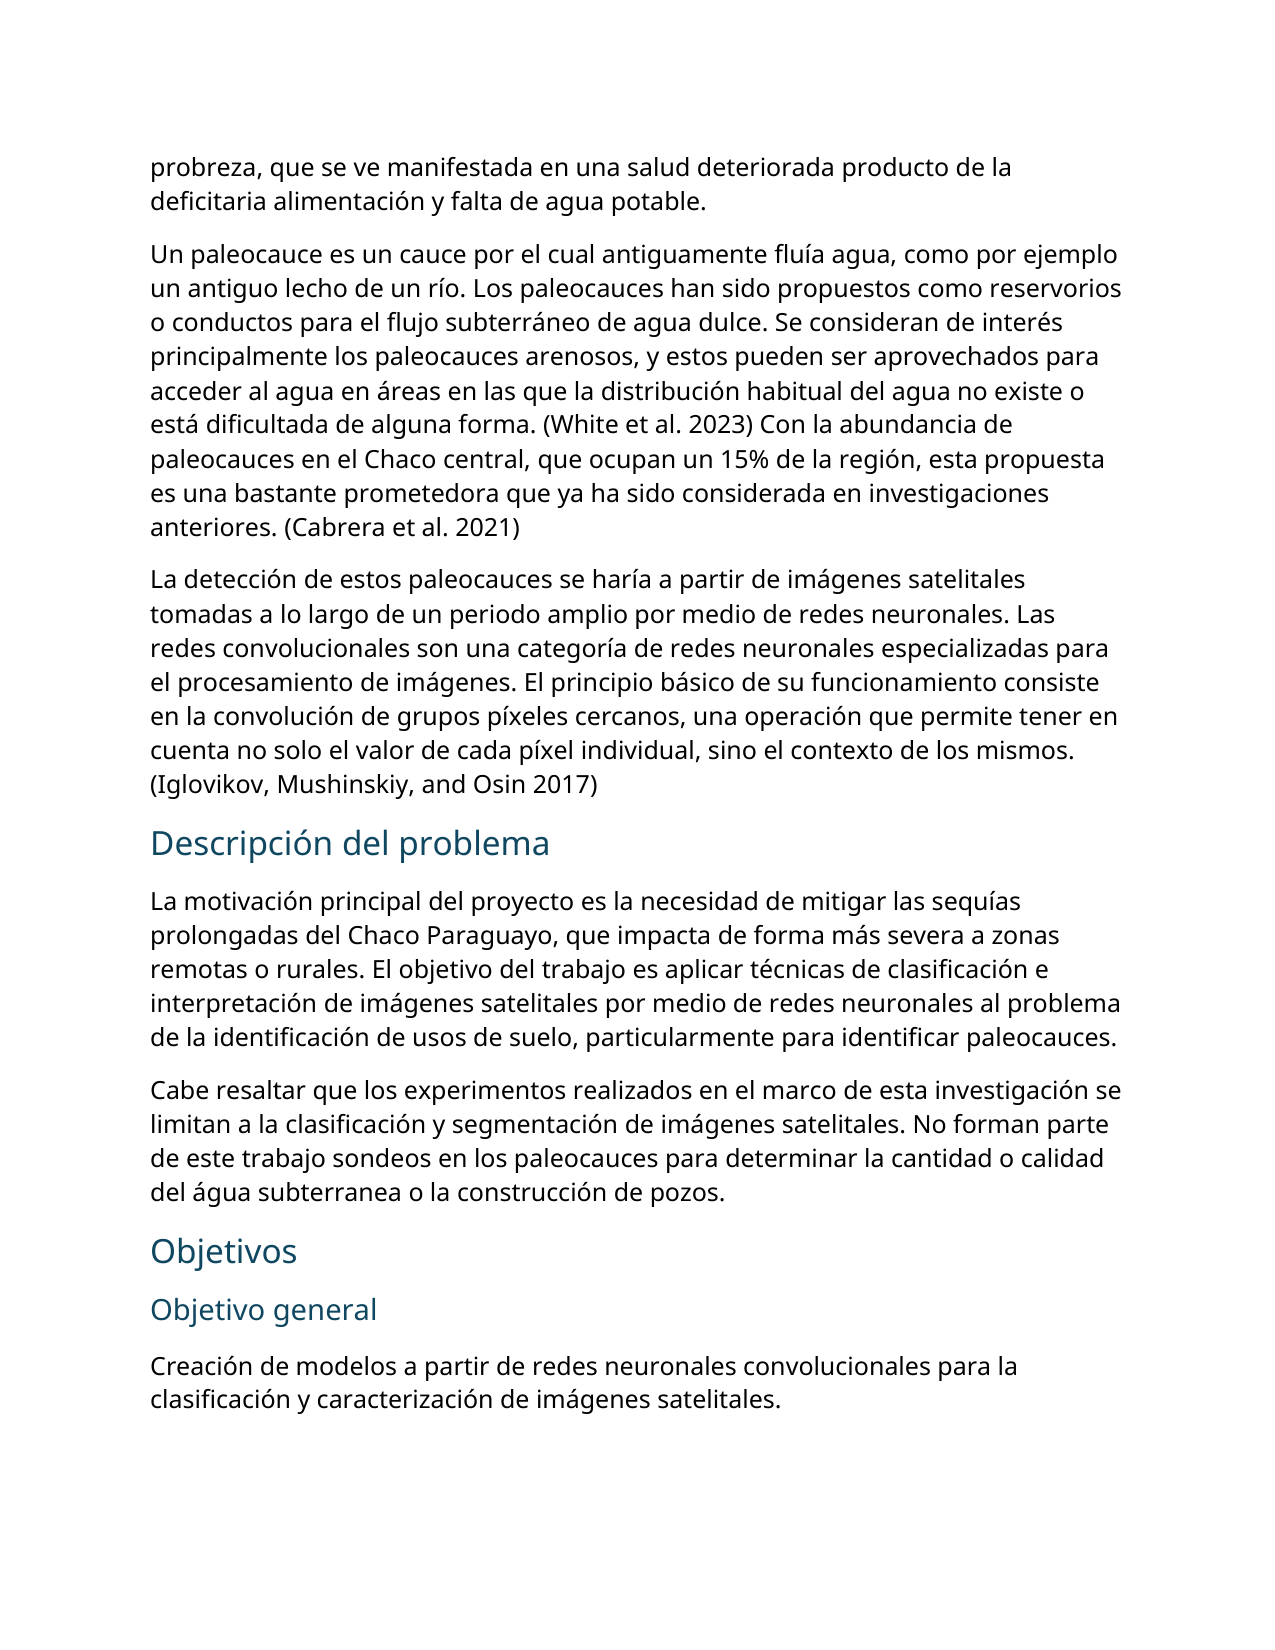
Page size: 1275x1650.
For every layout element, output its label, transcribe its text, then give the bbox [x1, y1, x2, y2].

text Cabe resaltar que los experimentos realizados en el marco de esta investigación se limitan a la clasificación y segmentación de imágenes satelitales. No forman parte de este trabajo sondeos en los paleocauces para determinar la cantidad o calidad del água subterranea o la construcción de pozos. [150, 1073, 1125, 1209]
text Creación de modelos a partir de redes neuronales convolucionales para la clasificación y caracterización de imágenes satelitales. [150, 1348, 1125, 1416]
text La motivación principal del proyecto es la necesidad de mitigar las sequías prolongadas del Chaco Paraguayo, que impacta de forma más severa a zonas remotas o rurales. El objetivo del trabajo es aplicar técnicas de clasificación e interpretación de imágenes satelitales por medio de redes neuronales al problema de la identificación de usos de suelo, particularmente para identificar paleocauces. [150, 883, 1125, 1054]
text La detección de estos paleocauces se haría a partir de imágenes satelitales tomadas a lo largo de un periodo amplio por medio de redes neuronales. Las redes convolucionales son una categoría de redes neuronales especializadas para el procesamiento de imágenes. El principio básico de su funcionamiento consiste en la convolución de grupos píxeles cercanos, una operación que permite tener en cuenta no solo el valor de cada píxel individual, sino el contexto de los mismos. (Iglovikov, Mushinskiy, and Osin 2017) [150, 562, 1125, 801]
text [150, 150, 1125, 218]
text Un paleocauce es un cauce por el cual antiguamente fluía agua, como por ejemplo un antiguo lecho de un río. Los paleocauces han sido propuestos como reservorios o conductos para el flujo subterráneo de agua dulce. Se consideran de interés principalmente los paleocauces arenosos, y estos pueden ser aprovechados para acceder al agua en áreas en las que la distribución habitual del agua no existe o está dificultada de alguna forma. (White et al. 2023) Con la abundancia de paleocauces en el Chaco central, que ocupan un 15% de la región, esta propuesta es una bastante prometedora que ya ha sido considerada en investigaciones anteriores. (Cabrera et al. 2021) [150, 237, 1125, 543]
subtitle Descripción del problema [150, 819, 1125, 865]
subtitle Objetivos [150, 1228, 1125, 1273]
subtitle Objetivo general [150, 1290, 1125, 1329]
